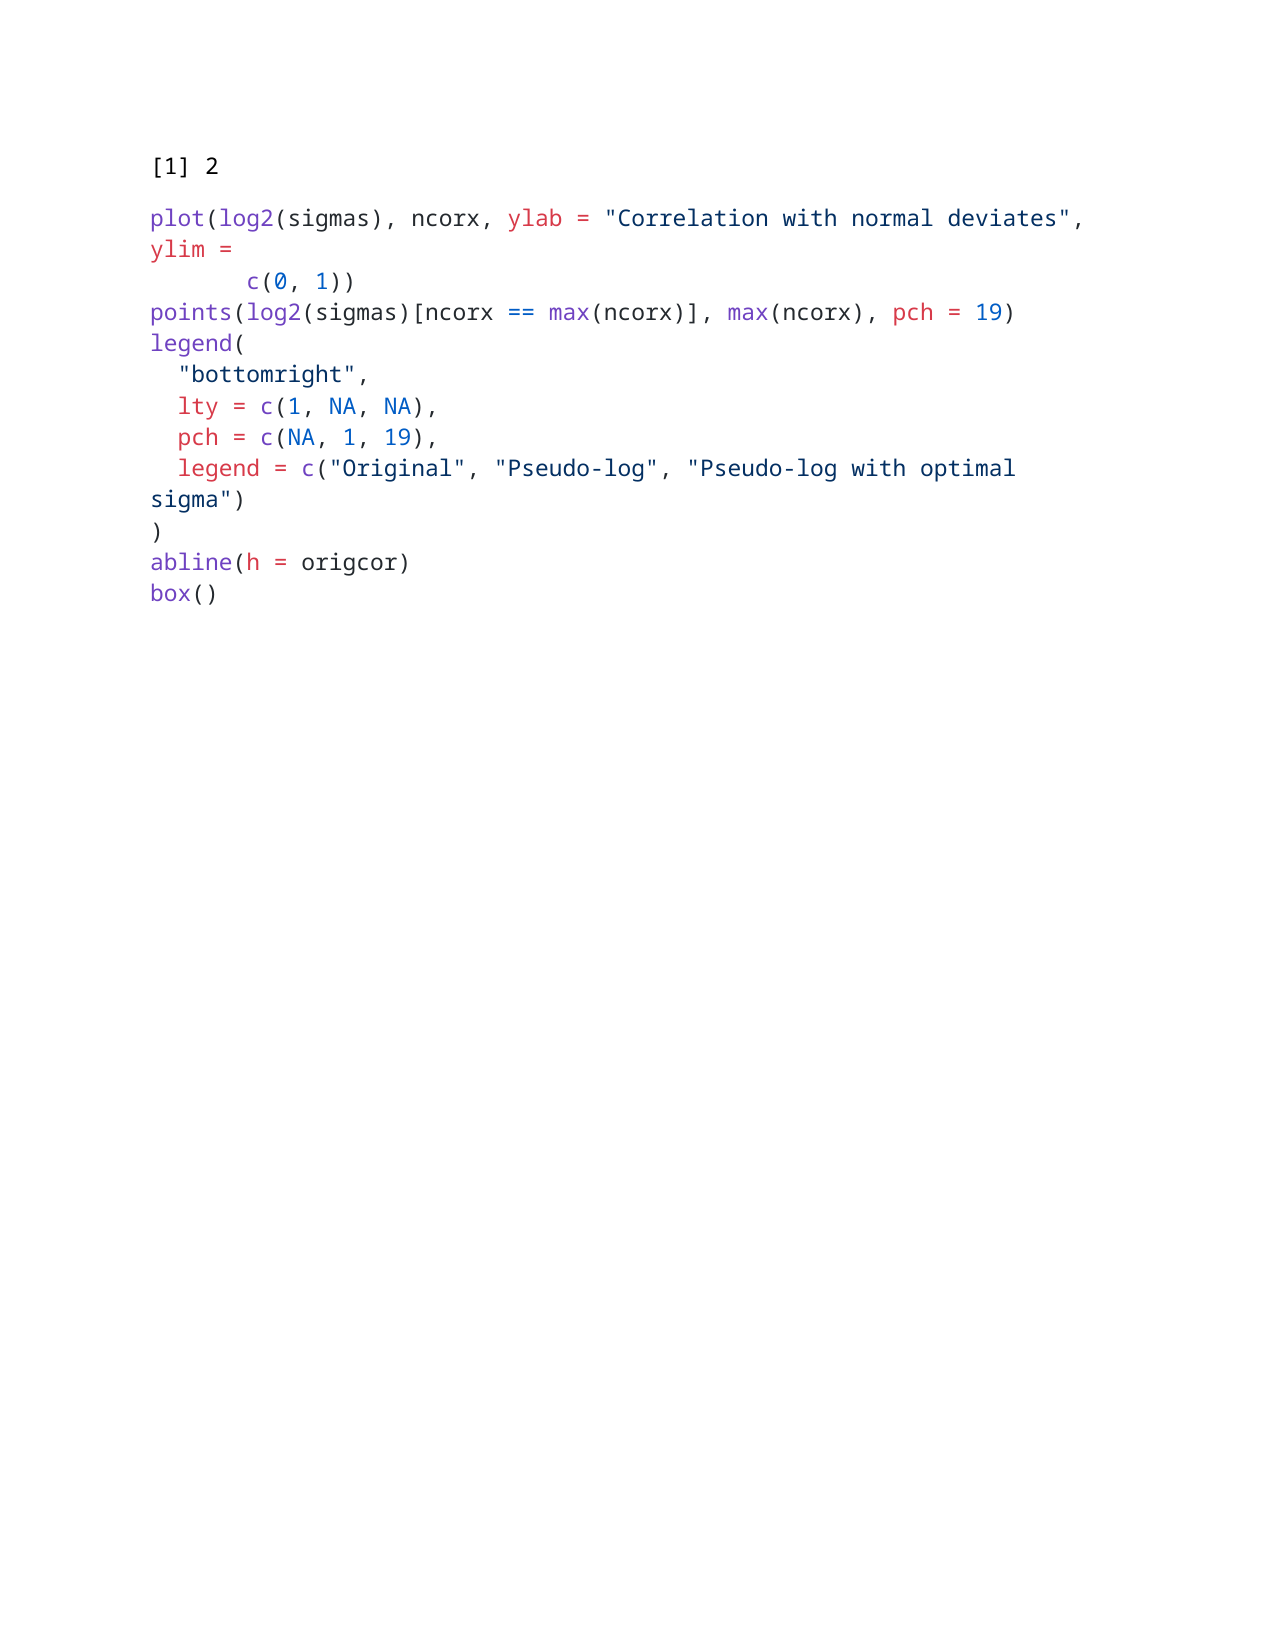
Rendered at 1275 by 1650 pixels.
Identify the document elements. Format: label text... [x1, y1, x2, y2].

text plot(log2(sigmas), ncorx, ylab = "Correlation with normal deviates", ylim = c(0, 1)) points(log2(sigmas)[ncorx == max(ncorx)], max(ncorx), pch = 19) legend( "bottomright", lty = c(1, NA, NA), pch = c(NA, 1, 19), legend = c("Original", "Pseudo-log", "Pseudo-log with optimal sigma") ) abline(h = origcor) box() [150, 202, 1125, 608]
text [1] 2 [150, 150, 1125, 181]
